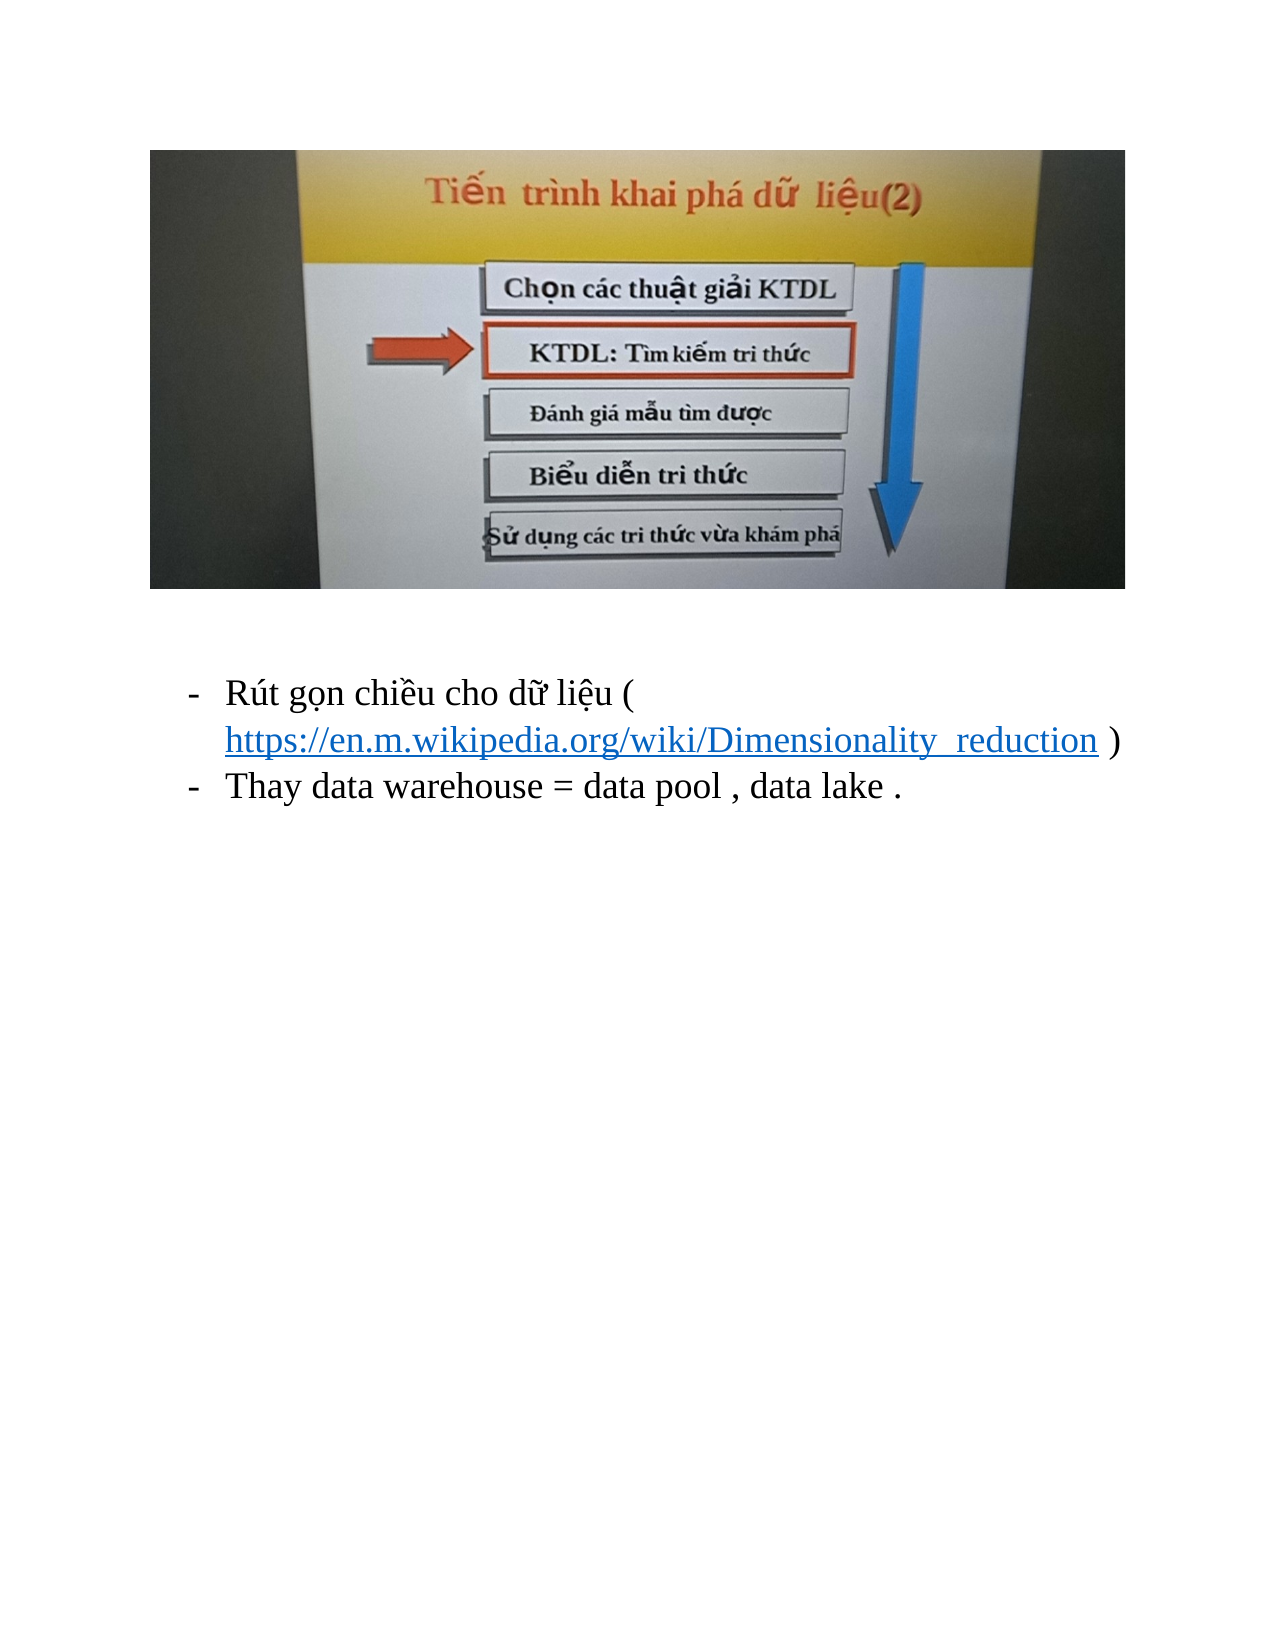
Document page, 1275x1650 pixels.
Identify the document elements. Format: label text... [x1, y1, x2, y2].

list Rút gọn chiều cho dữ liệu ( https://en.m.wikipedia.org/wiki/Dimensionality_reduction ) [187, 671, 1125, 761]
picture [150, 150, 1125, 589]
list Thay data warehouse = data pool , data lake . [187, 764, 1125, 807]
